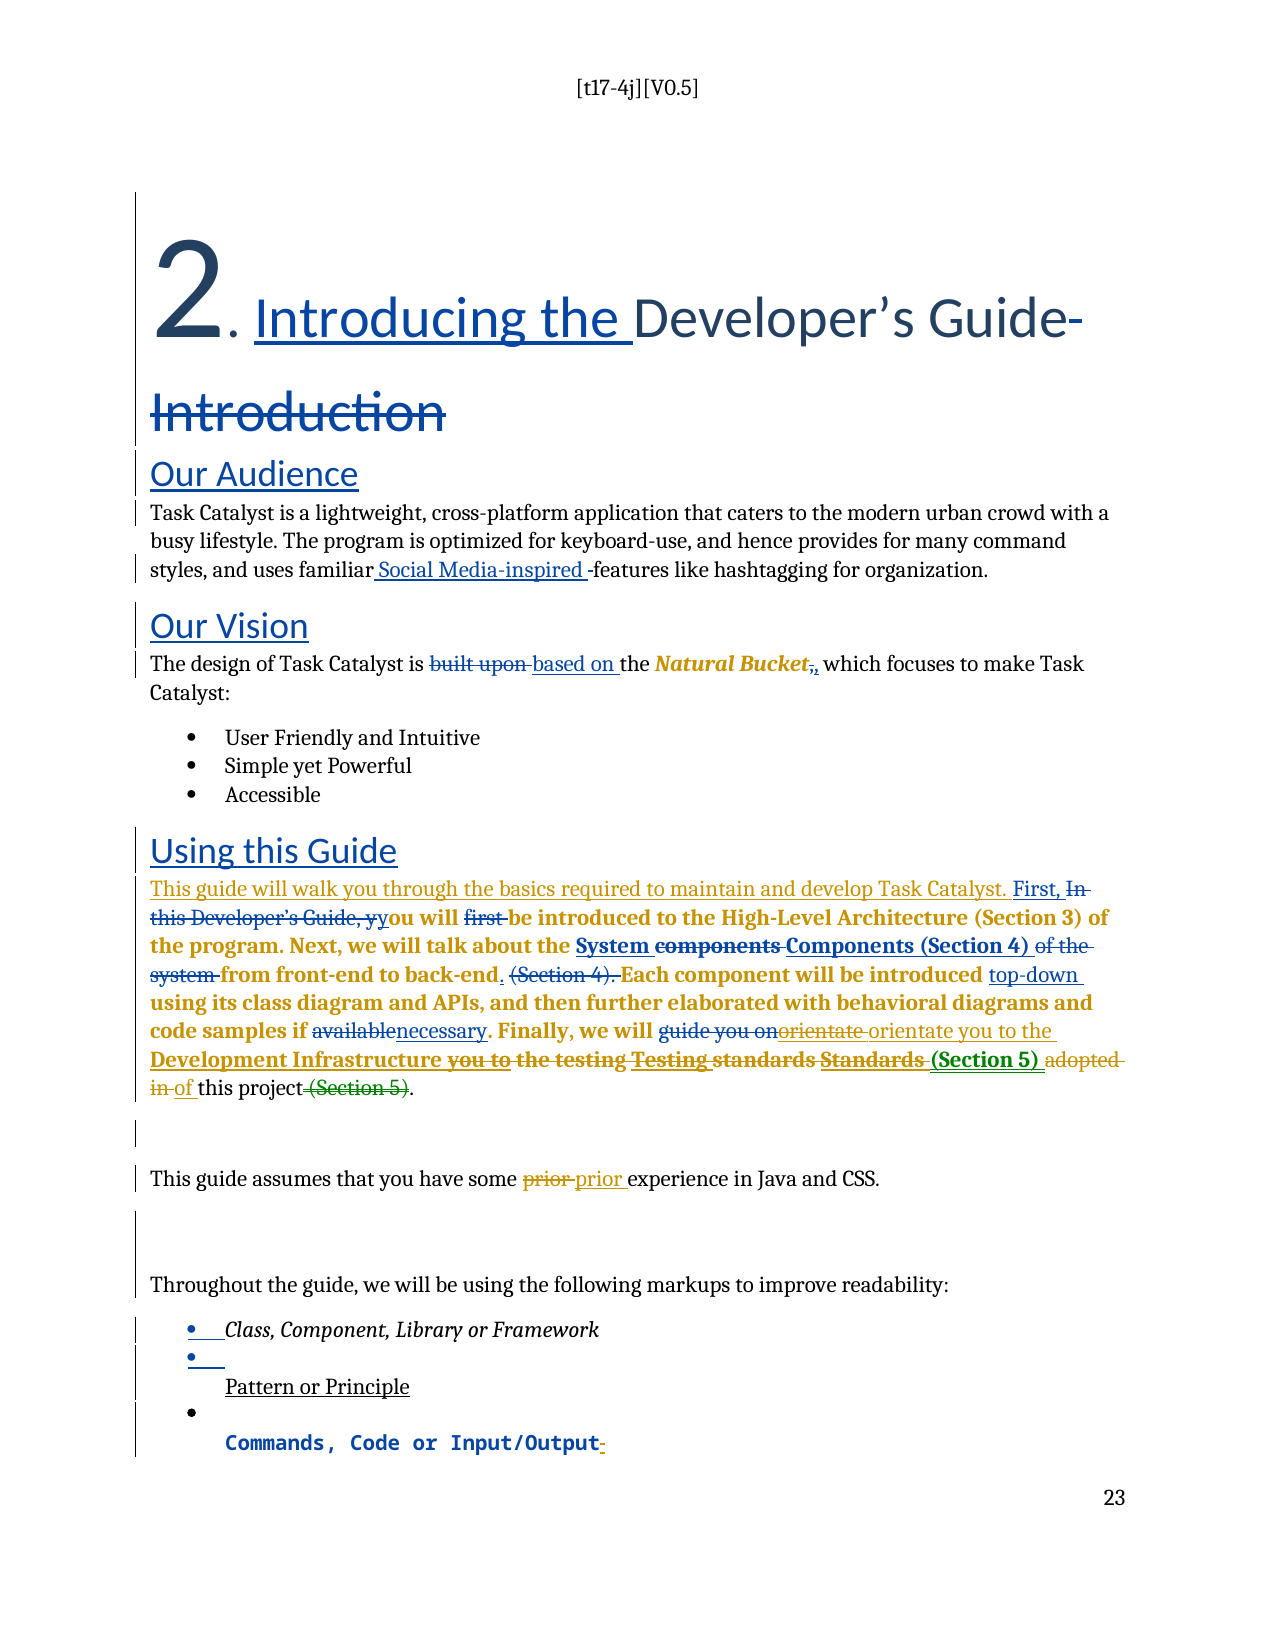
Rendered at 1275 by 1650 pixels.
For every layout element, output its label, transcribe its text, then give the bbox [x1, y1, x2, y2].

subtitle 2. Developer’s Guide [150, 192, 1125, 446]
list Simple yet Powerful [187, 753, 1125, 779]
text This guide assumes that you have some experience in Java and CSS. [150, 1165, 1125, 1192]
list User Friendly and Intuitive [187, 725, 1125, 751]
list Pattern or Principle [187, 1345, 1125, 1400]
text Task Catalyst is a lightweight, cross-platform application that caters to the modern urban crowd with a busy lifestyle. The program is optimized for keyboard-use, and hence provides for many command styles, and uses familiarfeatures like hashtagging for organization. [150, 500, 1125, 583]
list Commands, Code or Input/Output [187, 1402, 1125, 1457]
list Accessible [187, 782, 1125, 808]
text The design of Task Catalyst is the Natural Bucket which focuses to make Task Catalyst: [150, 651, 1125, 706]
text Throughout the guide, we will be using the following markups to improve readability: [150, 1272, 1125, 1298]
list Class, Component, Library or Framework [187, 1317, 1125, 1343]
text ou will be introduced to the High-Level Architecture (Section 3) of the program. Next, we will talk about the from front-end to back-end Each component will be introduced using its class diagram and APIs, and then further elaborated with behavioral diagrams and code samples if . Finally, we will this project. [150, 876, 1125, 1102]
